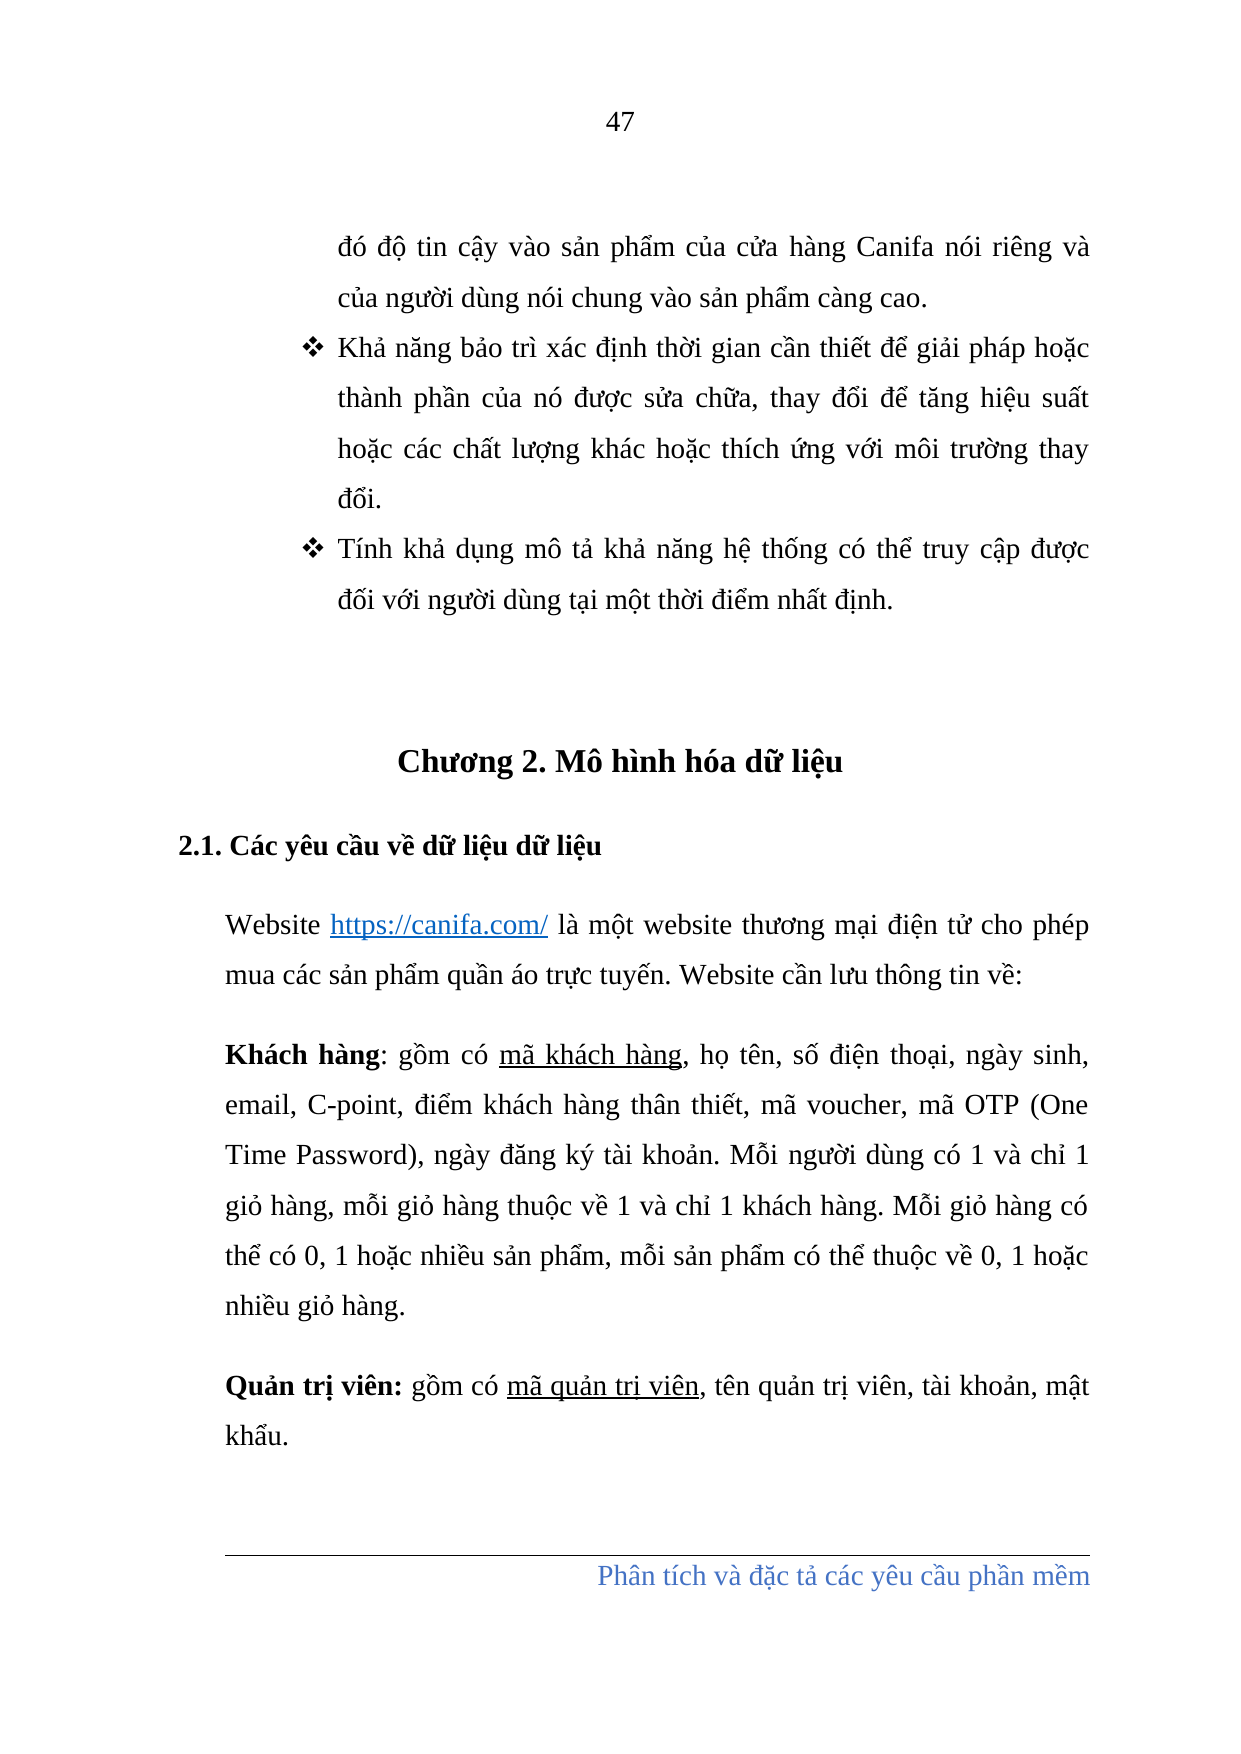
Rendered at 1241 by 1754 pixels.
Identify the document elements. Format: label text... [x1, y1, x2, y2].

text Quản trị viên: gồm có mã quản trị viên, tên quản trị viên, tài khoản, mật khẩu. [225, 1368, 1090, 1452]
text Website https://canifa.com/ là một website thương mại điện tử cho phép mua các sản phẩm quần áo trực tuyến. Website cần lưu thông tin về: [225, 907, 1090, 991]
subtitle Các yêu cầu về dữ liệu dữ liệu [178, 828, 1090, 861]
list Khả năng bảo trì xác định thời gian cần thiết để giải pháp hoặc thành phần của nó được sửa chữa, thay đổi để tăng hiệu suất hoặc các chất lượng khác hoặc thích ứng với môi trường thay đổi. [300, 330, 1090, 515]
subtitle Mô hình hóa dữ liệu [150, 741, 1090, 779]
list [300, 229, 1090, 313]
text Khách hàng: gồm có mã khách hàng, họ tên, số điện thoại, ngày sinh, email, C-point, điểm khách hàng thân thiết, mã voucher, mã OTP (One Time Password), ngày đăng ký tài khoản. Mỗi người dùng có 1 và chỉ 1 giỏ hàng, mỗi giỏ hàng thuộc về 1 và chỉ 1 khách hàng. Mỗi giỏ hàng có thể có 0, 1 hoặc nhiều sản phẩm, mỗi sản phẩm có thể thuộc về 0, 1 hoặc nhiều giỏ hàng. [225, 1037, 1090, 1322]
list Tính khả dụng mô tả khả năng hệ thống có thể truy cập được đối với người dùng tại một thời điểm nhất định. [300, 532, 1090, 616]
